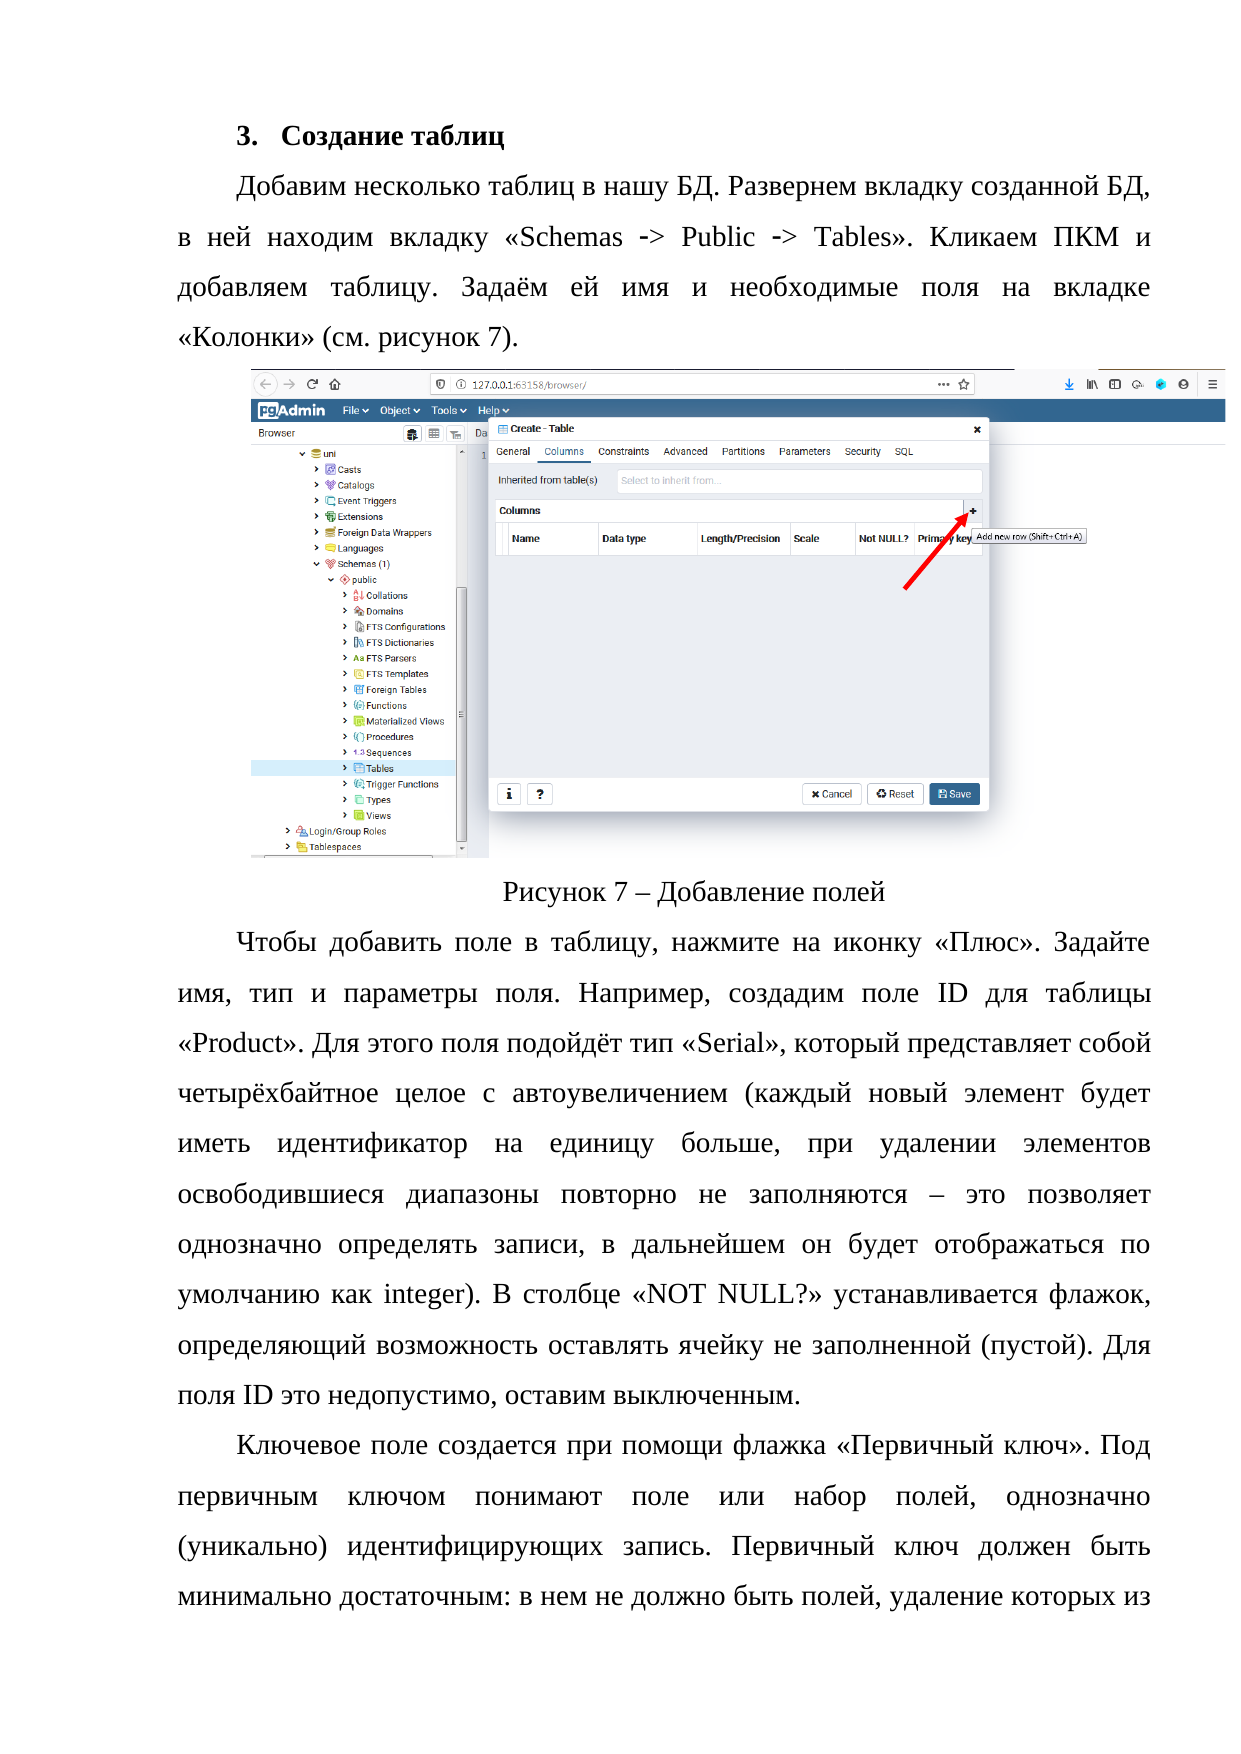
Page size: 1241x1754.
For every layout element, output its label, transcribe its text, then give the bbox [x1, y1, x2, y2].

text Добавим несколько таблиц в нашу БД. Развернем вкладку созданной БД, в ней находим вкладку «Schemas > Public > Tables». Кликаем ПКМ и добавляем таблицу. Задаём ей имя и необходимые поля на вкладке «Колонки» (см. рисунок 7). [177, 168, 1152, 353]
text Чтобы добавить поле в таблицу, нажмите на иконку «Плюс». Задайте имя, тип и параметры поля. Например, создадим поле ID для таблицы «Product». Для этого поля подойдёт тип «Serial», который представляет собой четырёхбайтное целое с автоувеличением (каждый новый элемент будет иметь идентификатор на единицу больше, при удалении элементов освободившиеся диапазоны повторно не заполняются – это позволяет однозначно определять записи, в дальнейшем он будет отображаться по умолчанию как integer). В столбце «NOT NULL?» устанавливается флажок, определяющий возможность оставлять ячейку не заполненной (пустой). Для поля ID это недопустимо, оставим выключенным. [177, 924, 1152, 1411]
list Создание таблиц [177, 118, 1152, 152]
text Рисунок 7 – Добавление полей [177, 874, 1152, 908]
picture [251, 369, 1226, 858]
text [177, 1427, 1152, 1612]
